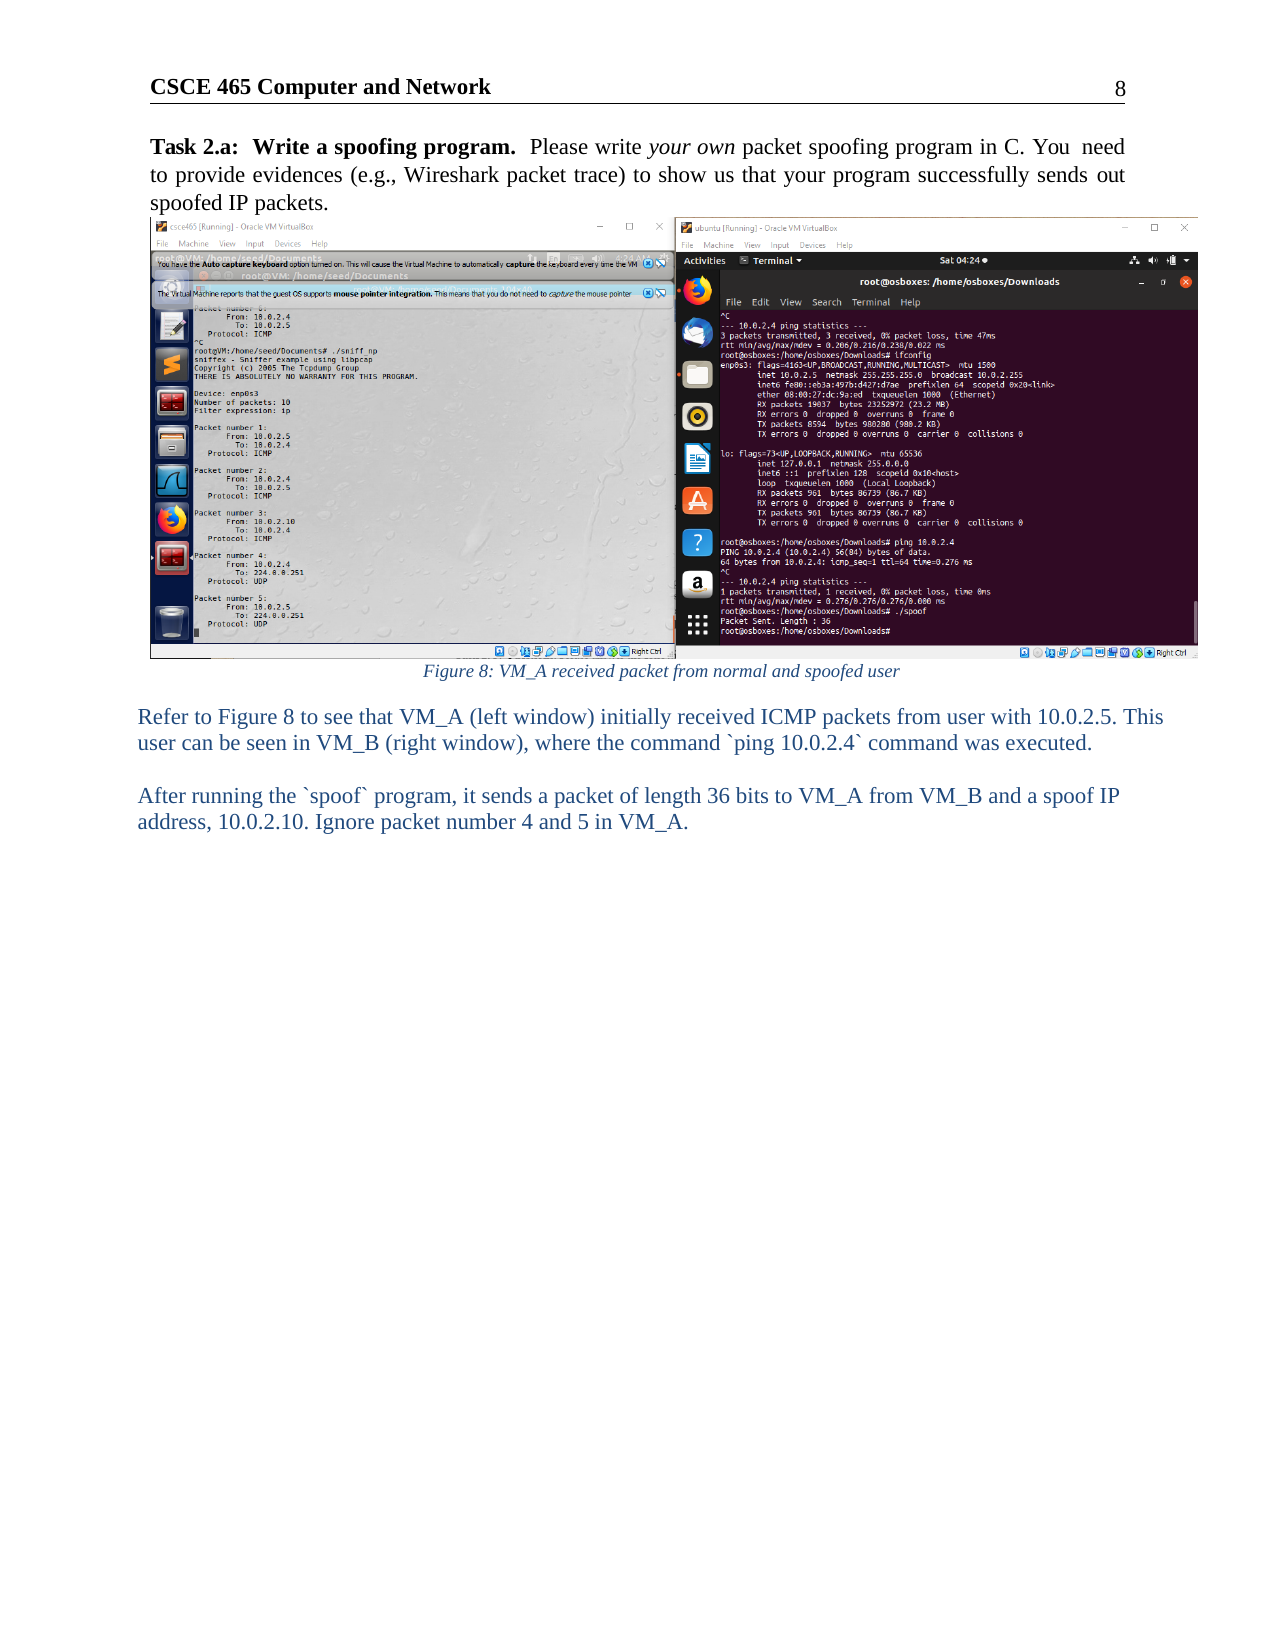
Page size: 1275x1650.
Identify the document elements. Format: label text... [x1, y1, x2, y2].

text After running the `spoof` program, it sends a packet of length 36 bits to VM_A from VM_B and a spoof IP address, 10.0.2.10. Ignore packet number 4 and 5 in VM_A. [137, 782, 1185, 834]
text Task 2.a: Write a spoofing program. Please write your own packet spoofing program in C. You need to provide evidences (e.g., Wireshark packet trace) to show us that your program successfully sends out spoofed IP packets. [150, 133, 1125, 216]
text Refer to Figure 8 to see that VM_A (left window) initially received ICMP packets from user with 10.0.2.5. This user can be seen in VM_B (right window), where the command `ping 10.0.2.4` command was executed. [137, 703, 1185, 756]
picture [150, 217, 1198, 659]
